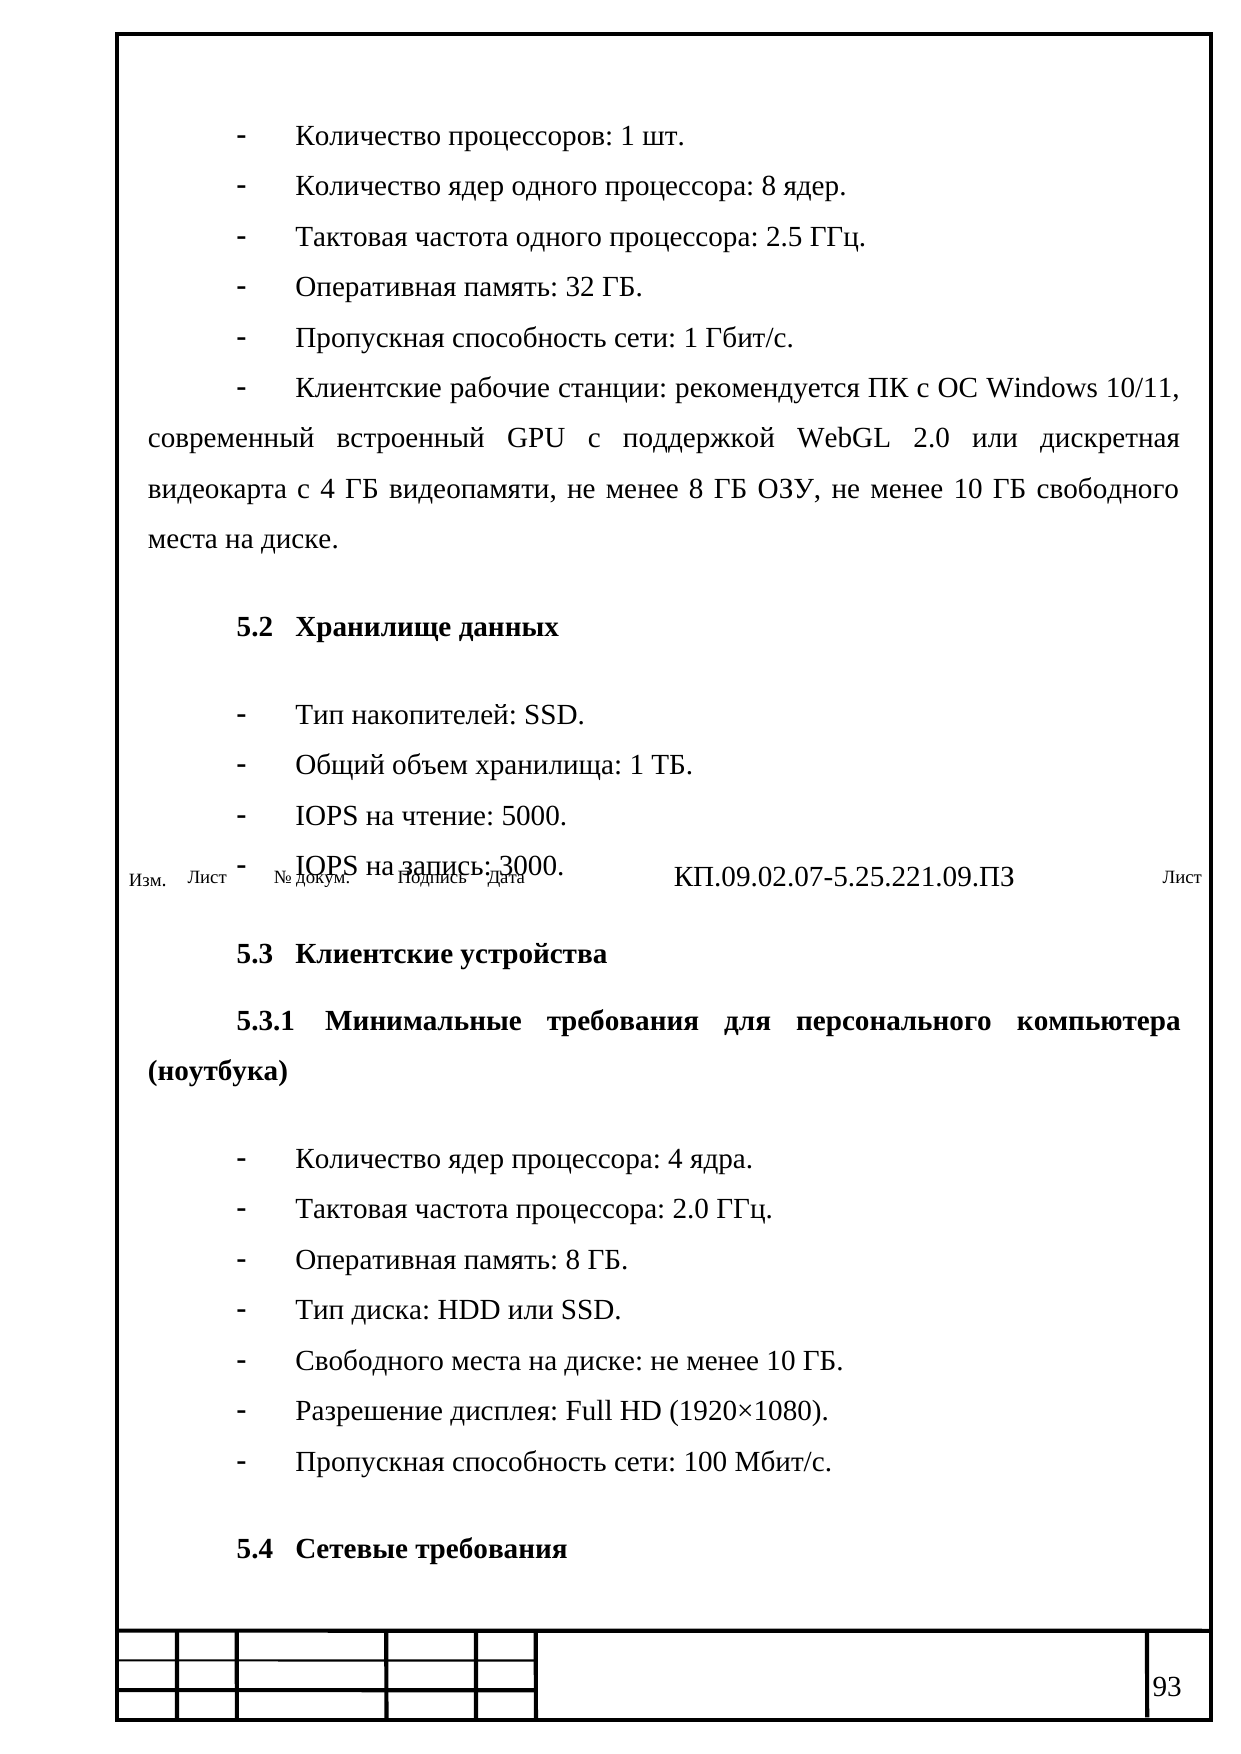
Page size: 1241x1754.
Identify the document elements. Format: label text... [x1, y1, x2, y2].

list Количество процессоров: 1 шт. [148, 118, 1181, 152]
list Хранилище данных [148, 609, 1181, 643]
list Клиентские устройства [148, 936, 1181, 969]
list Пропускная способность сети: 1 Гбит/с. [148, 320, 1181, 353]
list Общий объем хранилища: 1 ТБ. [148, 747, 1181, 781]
list Оперативная память: 32 ГБ. [148, 269, 1181, 303]
list Оперативная память: 8 ГБ. [148, 1242, 1181, 1276]
list Свободного места на диске: не менее 10 ГБ. [148, 1343, 1181, 1376]
list Разрешение дисплея: Full HD (1920×1080). [148, 1393, 1181, 1427]
list Тактовая частота процессора: 2.0 ГГц. [148, 1192, 1181, 1225]
list IOPS на чтение: 5000. [148, 798, 1181, 831]
list Тип накопителей: SSD. [148, 697, 1181, 731]
list IOPS на запись: 3000. [148, 848, 1181, 882]
list Пропускная способность сети: 100 Мбит/с. [148, 1444, 1181, 1477]
list Тип диска: HDD или SSD. [148, 1292, 1181, 1326]
list Количество ядер одного процессора: 8 ядер. [148, 168, 1181, 202]
list Тактовая частота одного процессора: 2.5 ГГц. [148, 219, 1181, 253]
list Сетевые требования [148, 1532, 1181, 1565]
list Минимальные требования для персонального компьютера (ноутбука) [148, 1003, 1181, 1087]
list Клиентские рабочие станции: рекомендуется ПК с ОС Windows 10/11, современный встроенный GPU с поддержкой WebGL 2.0 или дискретная видеокарта с 4 ГБ видеопамяти, не менее 8 ГБ ОЗУ, не менее 10 ГБ свободного места на диске. [148, 370, 1181, 555]
list Количество ядер процессора: 4 ядра. [148, 1141, 1181, 1175]
